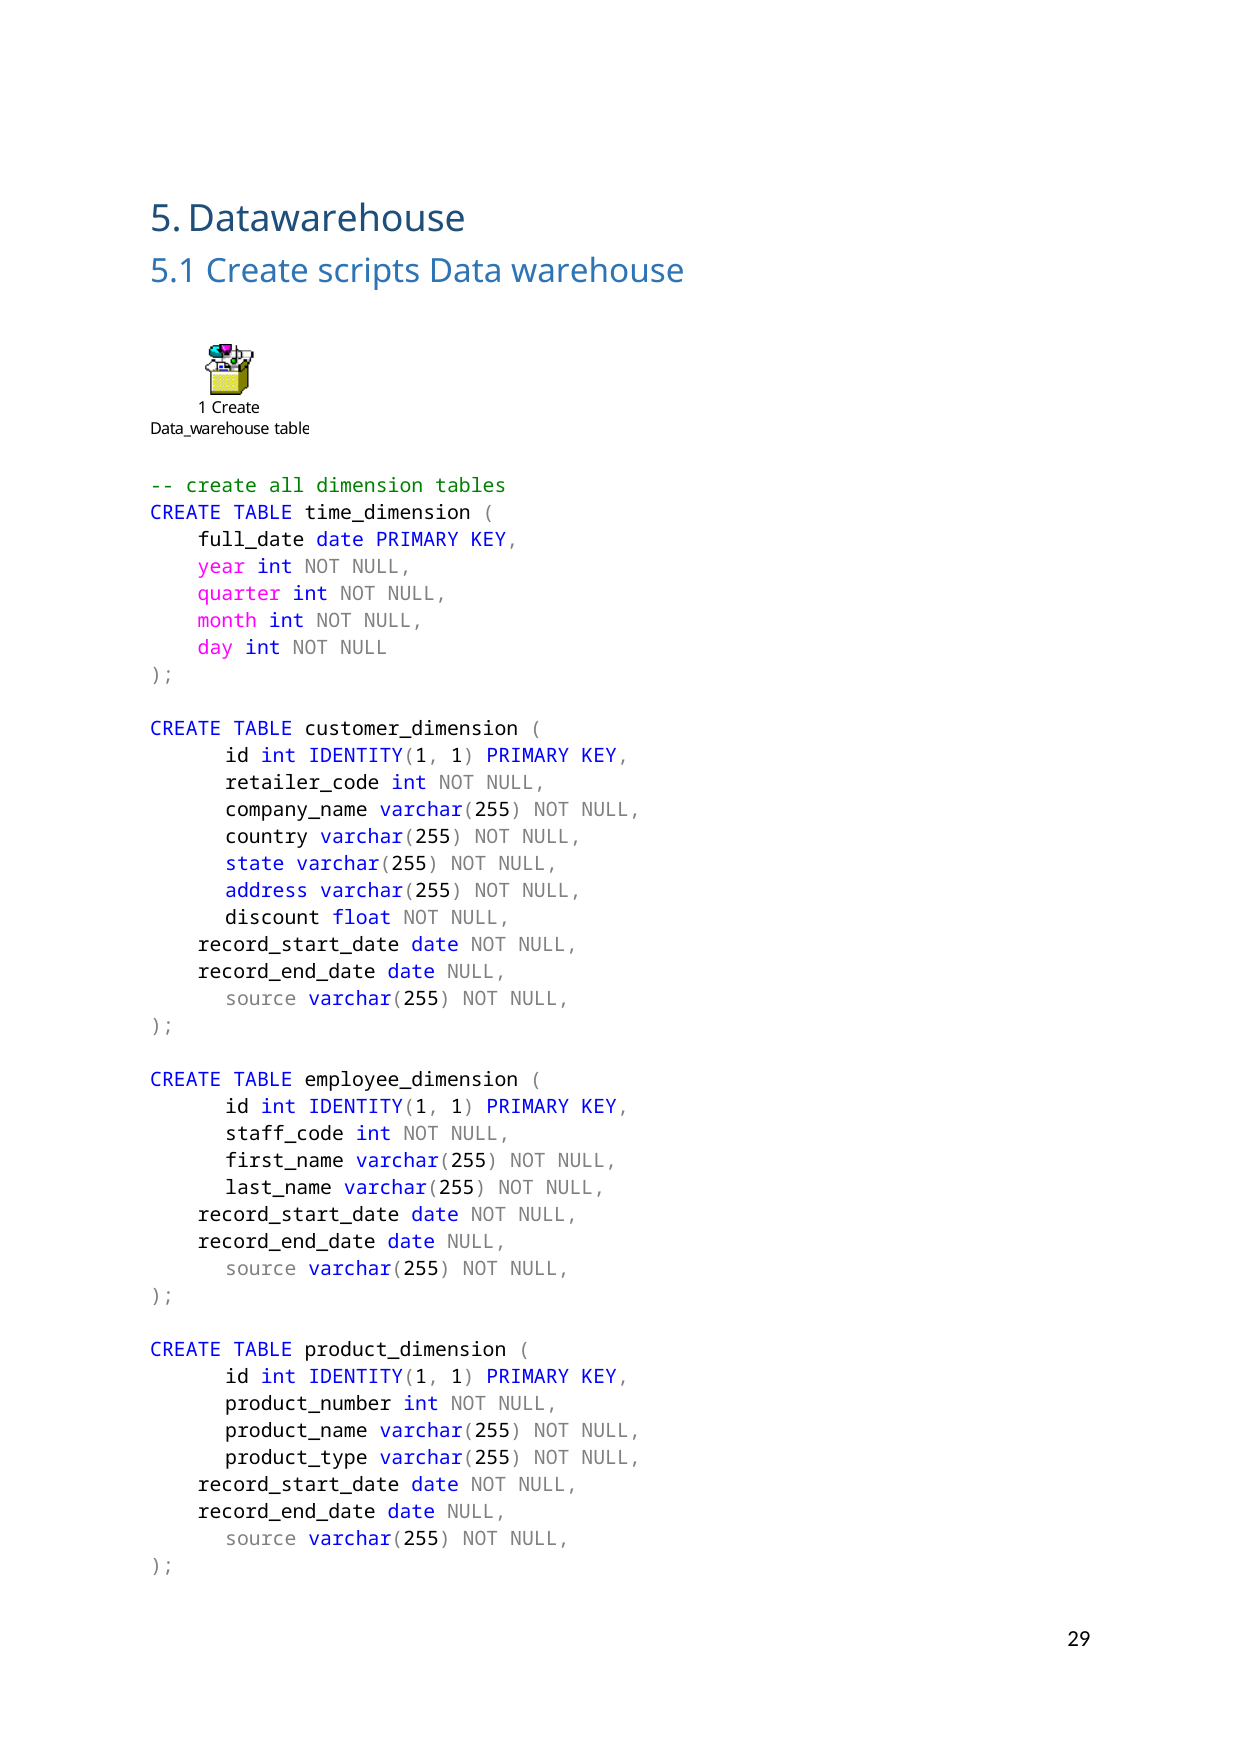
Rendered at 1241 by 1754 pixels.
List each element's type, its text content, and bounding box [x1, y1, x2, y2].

text record_end_date date NULL, [150, 1227, 1090, 1254]
text staff_code int NOT NULL, [150, 1119, 1090, 1146]
text source varchar(255) NOT NULL, [150, 1524, 1090, 1551]
text state varchar(255) NOT NULL, [150, 849, 1090, 876]
text last_name varchar(255) NOT NULL, [150, 1173, 1090, 1200]
text CREATE TABLE customer_dimension ( [150, 714, 1090, 741]
text ); [150, 1551, 1090, 1578]
text record_end_date date NULL, [150, 957, 1090, 984]
text source varchar(255) NOT NULL, [150, 1254, 1090, 1281]
text first_name varchar(255) NOT NULL, [150, 1146, 1090, 1173]
text CREATE TABLE time_dimension ( [150, 499, 1090, 526]
text id int IDENTITY(1, 1) PRIMARY KEY, [150, 1092, 1090, 1119]
text discount float NOT NULL, [150, 903, 1090, 930]
subtitle Datawarehouse [150, 192, 1090, 243]
text ); [150, 661, 1090, 687]
text id int IDENTITY(1, 1) PRIMARY KEY, [150, 741, 1090, 768]
text record_end_date date NULL, [150, 1497, 1090, 1524]
text id int IDENTITY(1, 1) PRIMARY KEY, [150, 1362, 1090, 1389]
text record_start_date date NOT NULL, [150, 930, 1090, 957]
text day int NOT NULL [150, 633, 1090, 661]
text address varchar(255) NOT NULL, [150, 876, 1090, 903]
text product_type varchar(255) NOT NULL, [150, 1443, 1090, 1470]
subtitle 5.1 Create scripts Data warehouse [150, 247, 1090, 292]
text -- create all dimension tables [150, 472, 1090, 499]
text month int NOT NULL, [150, 607, 1090, 633]
text country varchar(255) NOT NULL, [150, 822, 1090, 849]
text record_start_date date NOT NULL, [150, 1200, 1090, 1227]
text product_name varchar(255) NOT NULL, [150, 1416, 1090, 1443]
text product_number int NOT NULL, [150, 1389, 1090, 1416]
text year int NOT NULL, [150, 553, 1090, 579]
text CREATE TABLE employee_dimension ( [150, 1065, 1090, 1092]
text source varchar(255) NOT NULL, [150, 984, 1090, 1011]
text quarter int NOT NULL, [150, 579, 1090, 607]
text CREATE TABLE product_dimension ( [150, 1335, 1090, 1362]
text record_start_date date NOT NULL, [150, 1470, 1090, 1497]
text ); [150, 1011, 1090, 1038]
text ); [150, 1281, 1090, 1308]
text retailer_code int NOT NULL, [150, 768, 1090, 795]
text company_name varchar(255) NOT NULL, [150, 795, 1090, 822]
text full_date date PRIMARY KEY, [150, 526, 1090, 553]
